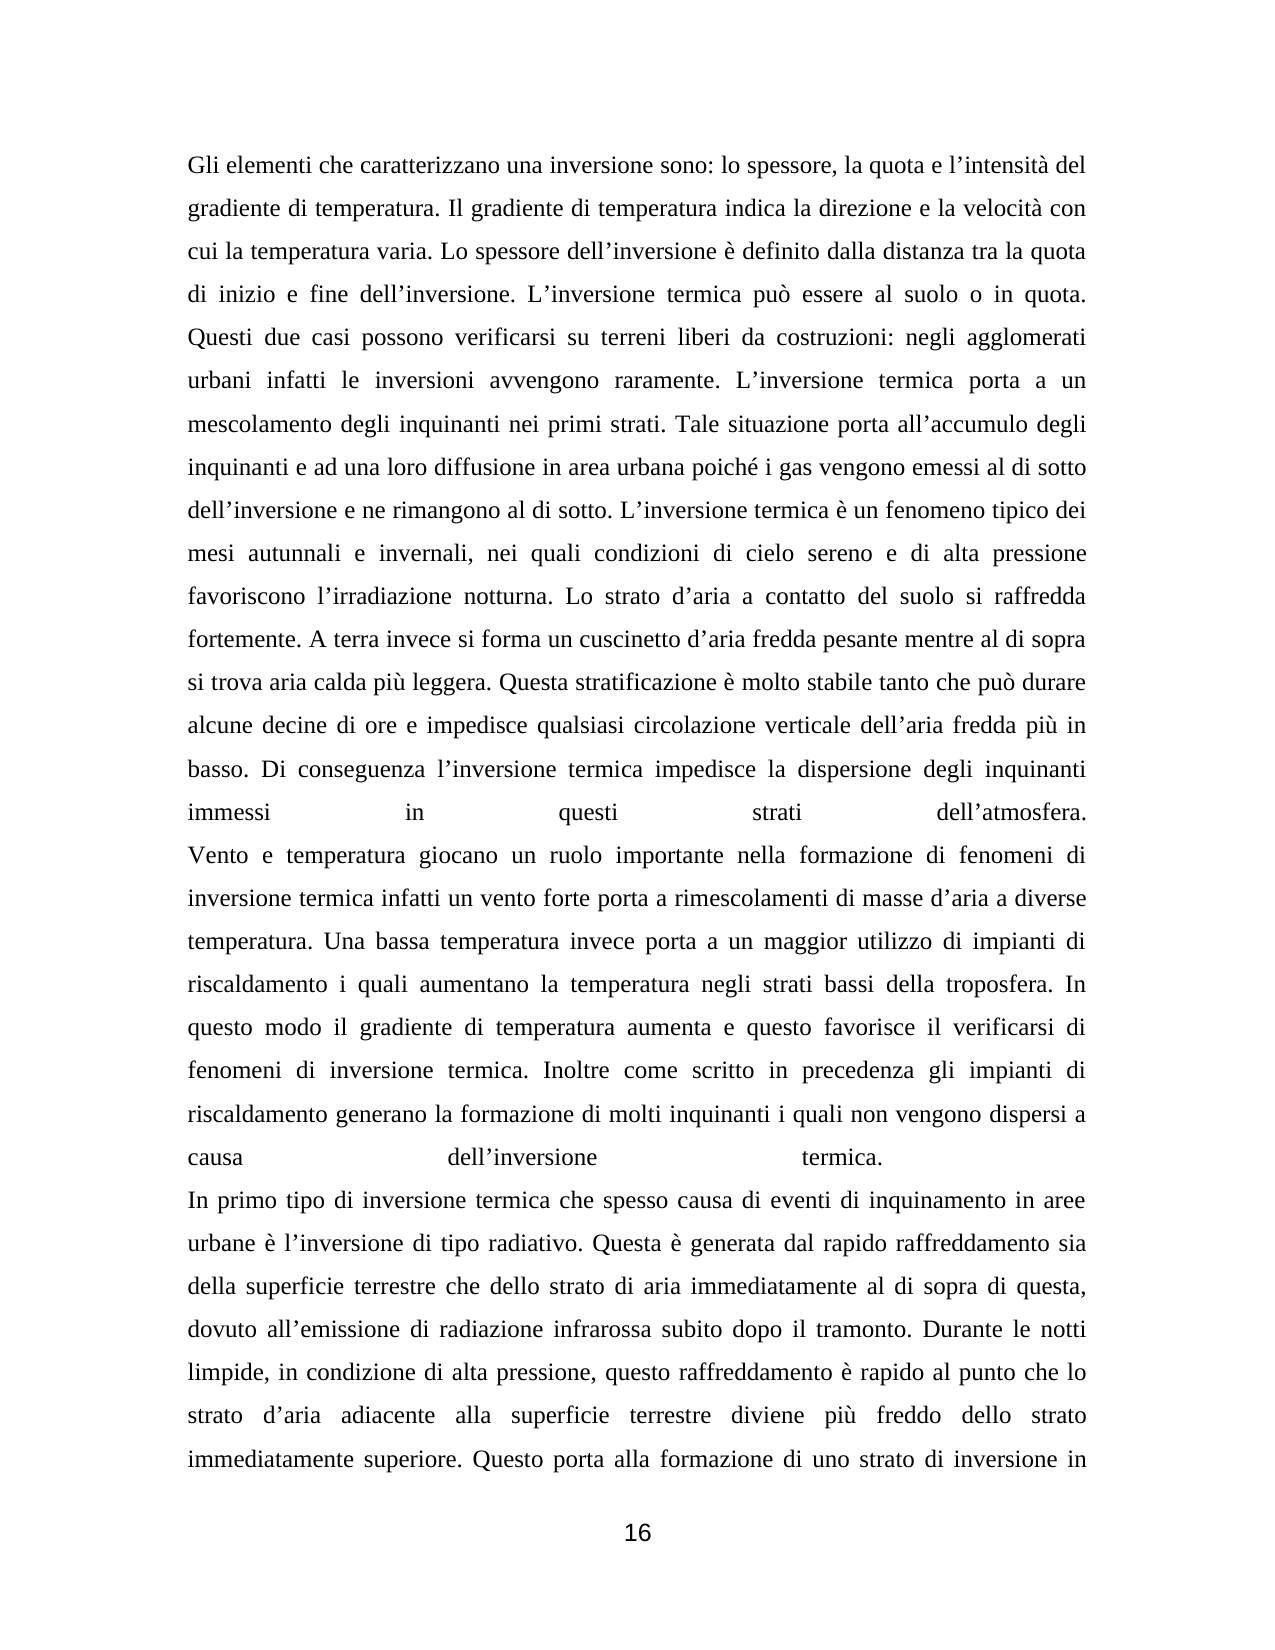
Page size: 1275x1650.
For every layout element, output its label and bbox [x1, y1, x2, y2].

subtitle [187, 150, 1087, 1472]
